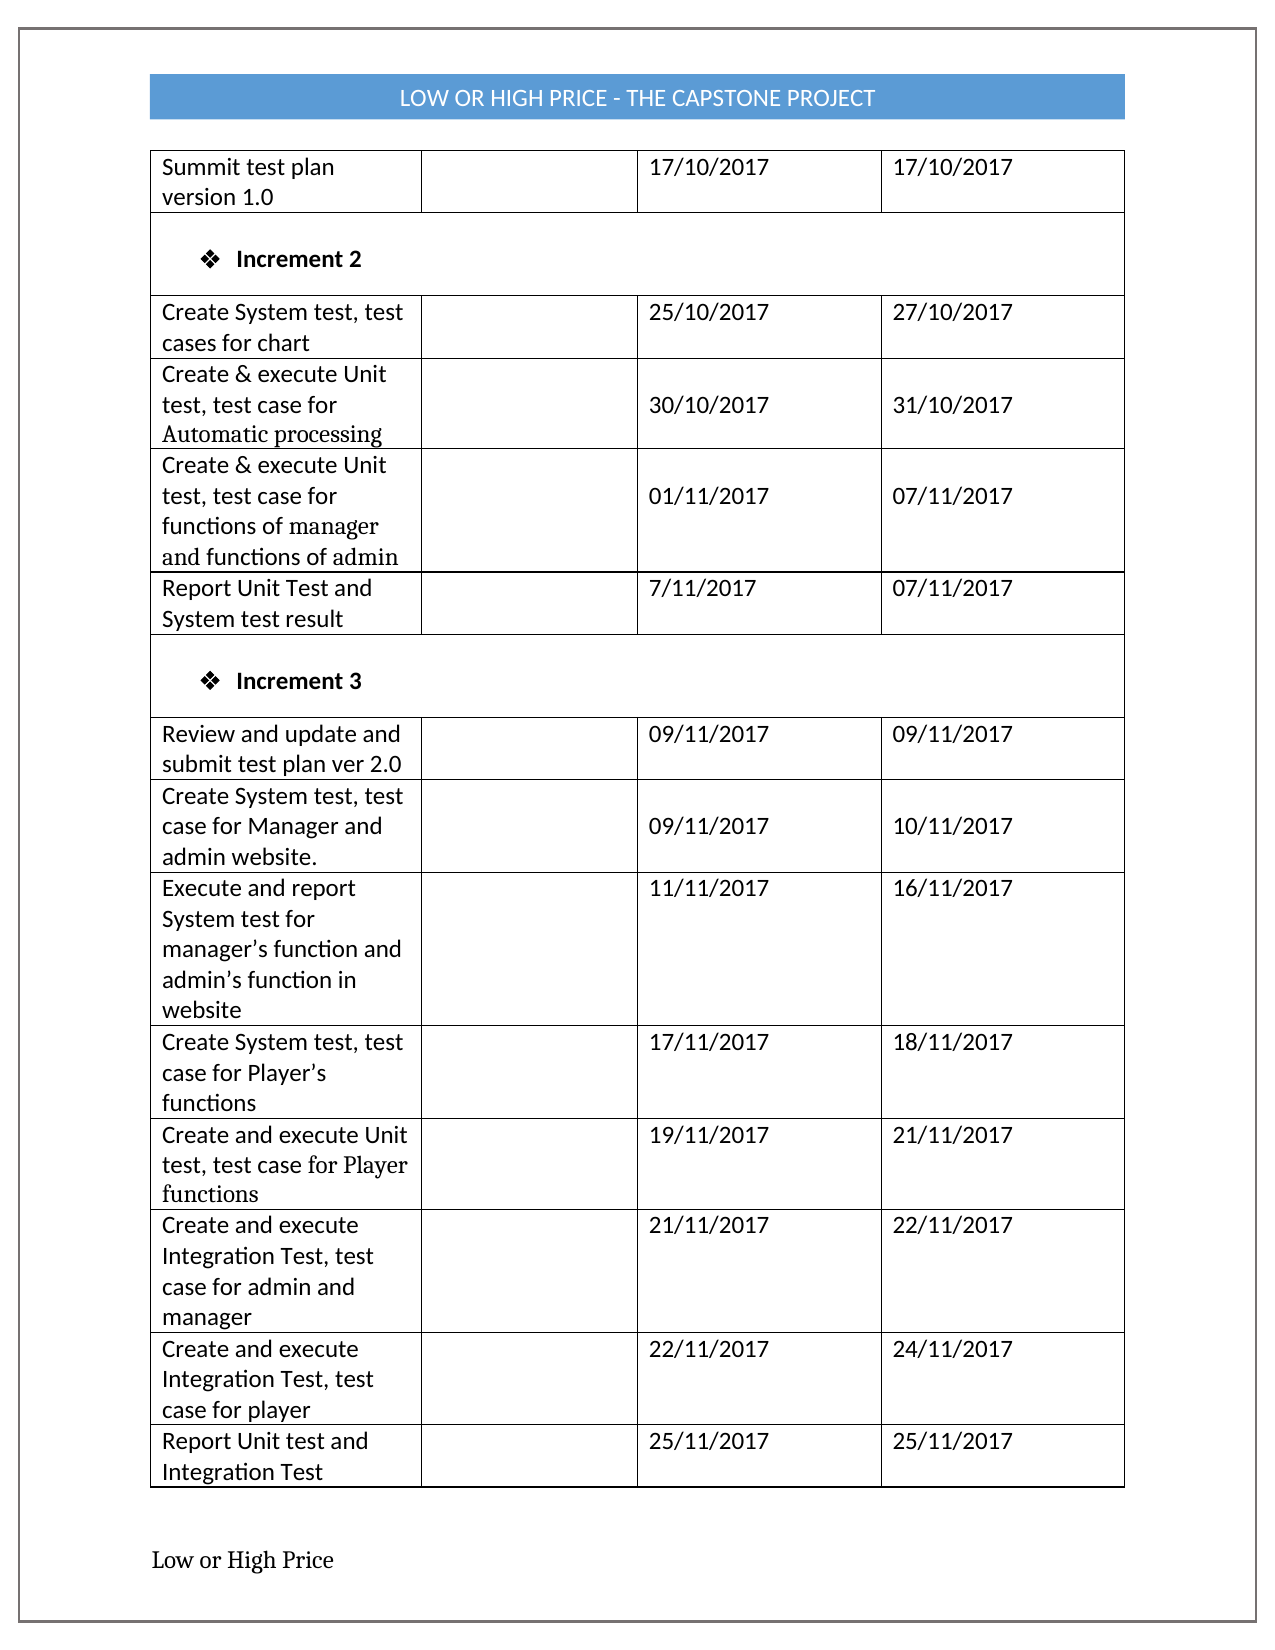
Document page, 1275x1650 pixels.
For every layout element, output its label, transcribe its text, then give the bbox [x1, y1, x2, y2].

table_cell 09/11/2017 [882, 718, 1124, 779]
table_cell [422, 1119, 637, 1209]
table_cell 25/11/2017 [882, 1425, 1124, 1486]
table_cell [422, 1026, 637, 1118]
table_cell Increment 3 [151, 635, 1124, 717]
table_cell 24/11/2017 [882, 1333, 1124, 1424]
table_cell 16/11/2017 [882, 873, 1124, 1025]
table_cell [422, 359, 637, 448]
table_cell Summit test plan version 1.0 [151, 151, 421, 212]
table_cell 17/11/2017 [638, 1026, 881, 1118]
table_cell [422, 449, 637, 571]
table_cell 7/11/2017 [638, 573, 881, 633]
table_cell [422, 1333, 637, 1424]
table_cell 25/10/2017 [638, 296, 881, 357]
table_cell 09/11/2017 [638, 780, 881, 872]
table_cell 07/11/2017 [882, 449, 1124, 571]
table_cell 25/11/2017 [638, 1425, 881, 1486]
table_cell Create and execute Integration Test, test case for player [151, 1333, 421, 1424]
table_cell 09/11/2017 [638, 718, 881, 779]
table_cell Create & execute Unit test, test case for Automatic processing [151, 359, 421, 448]
table_cell 01/11/2017 [638, 449, 881, 571]
table_cell [422, 151, 637, 212]
table_cell 21/11/2017 [638, 1210, 881, 1332]
table_cell Create System test, test case for Player’s functions [151, 1026, 421, 1118]
table_cell Create System test, test cases for chart [151, 296, 421, 357]
table_cell 22/11/2017 [882, 1210, 1124, 1332]
table_cell Review and update and submit test plan ver 2.0 [151, 718, 421, 779]
table_cell Create and execute Integration Test, test case for admin and manager [151, 1210, 421, 1332]
table_cell [422, 718, 637, 779]
table_cell 27/10/2017 [882, 296, 1124, 357]
table_cell 11/11/2017 [638, 873, 881, 1025]
table_cell [422, 1425, 637, 1486]
table_cell 17/10/2017 [638, 151, 881, 212]
table_cell [422, 296, 637, 357]
table_cell [422, 873, 637, 1025]
table_cell [422, 780, 637, 872]
table_cell 10/11/2017 [882, 780, 1124, 872]
table_cell [422, 1210, 637, 1332]
table_cell 30/10/2017 [638, 359, 881, 448]
table_cell Execute and report System test for manager’s function and admin’s function in website [151, 873, 421, 1025]
table_cell 18/11/2017 [882, 1026, 1124, 1118]
table_cell 17/10/2017 [882, 151, 1124, 212]
table_cell 19/11/2017 [638, 1119, 881, 1209]
table_cell Create and execute Unit test, test case for Player functions [151, 1119, 421, 1209]
table_cell [422, 573, 637, 633]
table_cell 22/11/2017 [638, 1333, 881, 1424]
table_cell 21/11/2017 [882, 1119, 1124, 1209]
table_cell 31/10/2017 [882, 359, 1124, 448]
table_cell Create & execute Unit test, test case for functions of manager and functions of admin [151, 449, 421, 571]
table_cell Report Unit Test and System test result [151, 573, 421, 633]
table_cell Create System test, test case for Manager and admin website. [151, 780, 421, 872]
table_cell Increment 2 [151, 213, 1124, 295]
table_cell Report Unit test and Integration Test [151, 1425, 421, 1486]
table_cell 07/11/2017 [882, 573, 1124, 633]
